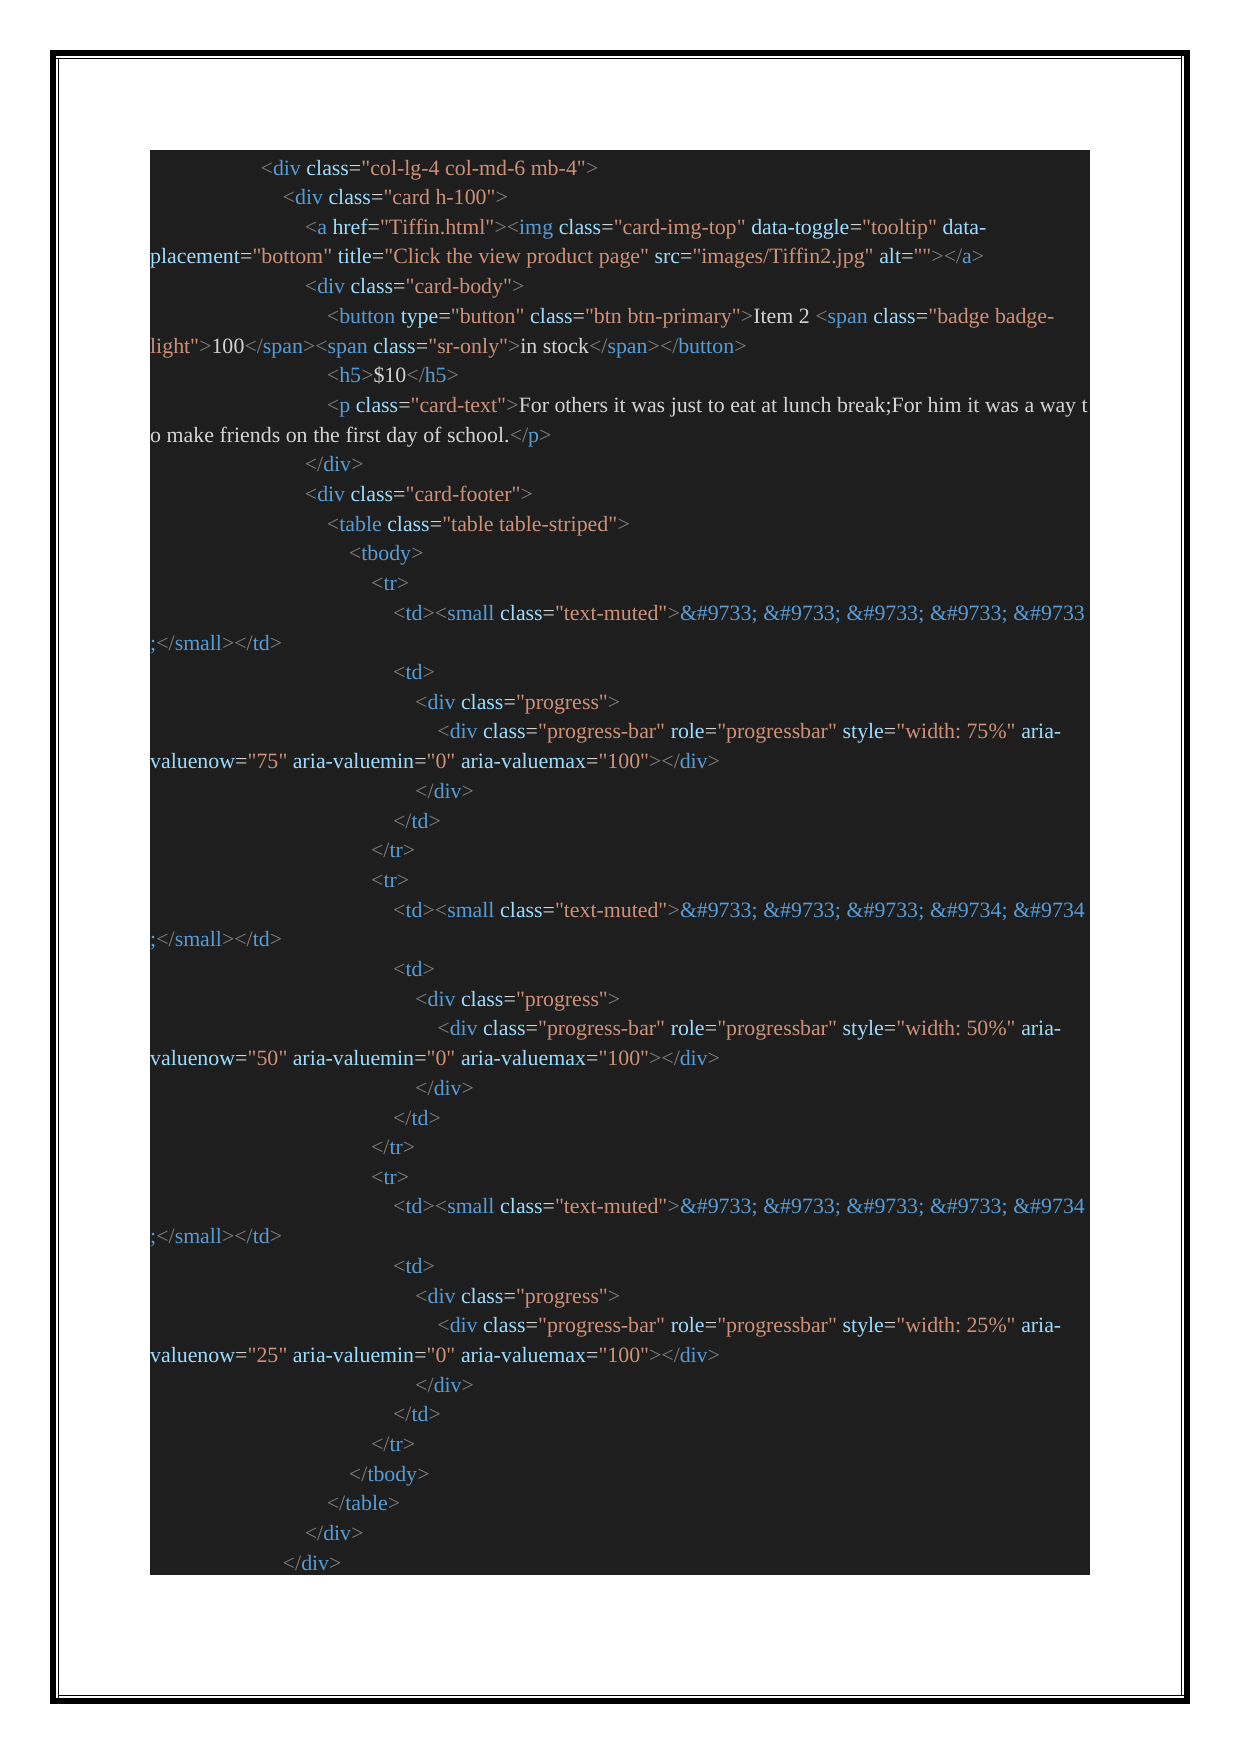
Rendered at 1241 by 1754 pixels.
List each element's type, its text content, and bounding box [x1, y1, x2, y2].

text </tr> [150, 1427, 1090, 1456]
text <button type="button" class="btn btn-primary">Item 2 <span class="badge badge-light">100</span><span class="sr-only">in stock</span></button> [150, 298, 1090, 358]
text <p class="card-text">For others it was just to eat at lunch break;For him it was a way to make friends on the first day of school.</p> [150, 387, 1090, 447]
text <td><small class="text-muted">&#9733; &#9733; &#9733; &#9733; &#9734;</small></td> [150, 1189, 1090, 1248]
text </div> [150, 1516, 1090, 1545]
text <td><small class="text-muted">&#9733; &#9733; &#9733; &#9734; &#9734;</small></td> [150, 892, 1090, 952]
text <div class="progress-bar" role="progressbar" style="width: 50%" aria-valuenow="50" aria-valuemin="0" aria-valuemax="100"></div> [150, 1011, 1090, 1070]
text <div class="col-lg-4 col-md-6 mb-4"> [150, 150, 1090, 180]
text <tr> [150, 566, 1090, 595]
text </div> [150, 773, 1090, 803]
text <tr> [150, 862, 1090, 892]
text </div> [150, 1367, 1090, 1397]
text </div> [150, 1070, 1090, 1100]
text <div class="card-footer"> [150, 477, 1090, 506]
text </td> [150, 1397, 1090, 1427]
text <div class="progress-bar" role="progressbar" style="width: 25%" aria-valuenow="25" aria-valuemin="0" aria-valuemax="100"></div> [150, 1308, 1090, 1367]
text </div> [150, 1545, 1090, 1575]
text </table> [150, 1486, 1090, 1516]
text <tbody> [150, 536, 1090, 566]
text <h5>$10</h5> [150, 358, 1090, 387]
text </tbody> [150, 1456, 1090, 1486]
text <td><small class="text-muted">&#9733; &#9733; &#9733; &#9733; &#9733;</small></td> [150, 595, 1090, 655]
text </tr> [150, 833, 1090, 862]
text <td> [150, 655, 1090, 684]
text <div class="progress-bar" role="progressbar" style="width: 75%" aria-valuenow="75" aria-valuemin="0" aria-valuemax="100"></div> [150, 714, 1090, 773]
text <div class="progress"> [150, 1278, 1090, 1308]
text </td> [150, 803, 1090, 833]
text </div> [150, 447, 1090, 477]
text <div class="card-body"> [150, 269, 1090, 298]
text <td> [150, 1248, 1090, 1278]
text </td> [150, 1100, 1090, 1130]
text <div class="progress"> [150, 981, 1090, 1011]
text <table class="table table-striped"> [150, 506, 1090, 536]
text <div class="progress"> [150, 684, 1090, 714]
text <a href="Tiffin.html"><img class="card-img-top" data-toggle="tooltip" data-placement="bottom" title="Click the view product page" src="images/Tiffin2.jpg" alt=""></a> [150, 209, 1090, 269]
text <tr> [150, 1159, 1090, 1189]
text <td> [150, 952, 1090, 981]
text <div class="card h-100"> [150, 180, 1090, 209]
text </tr> [150, 1130, 1090, 1159]
